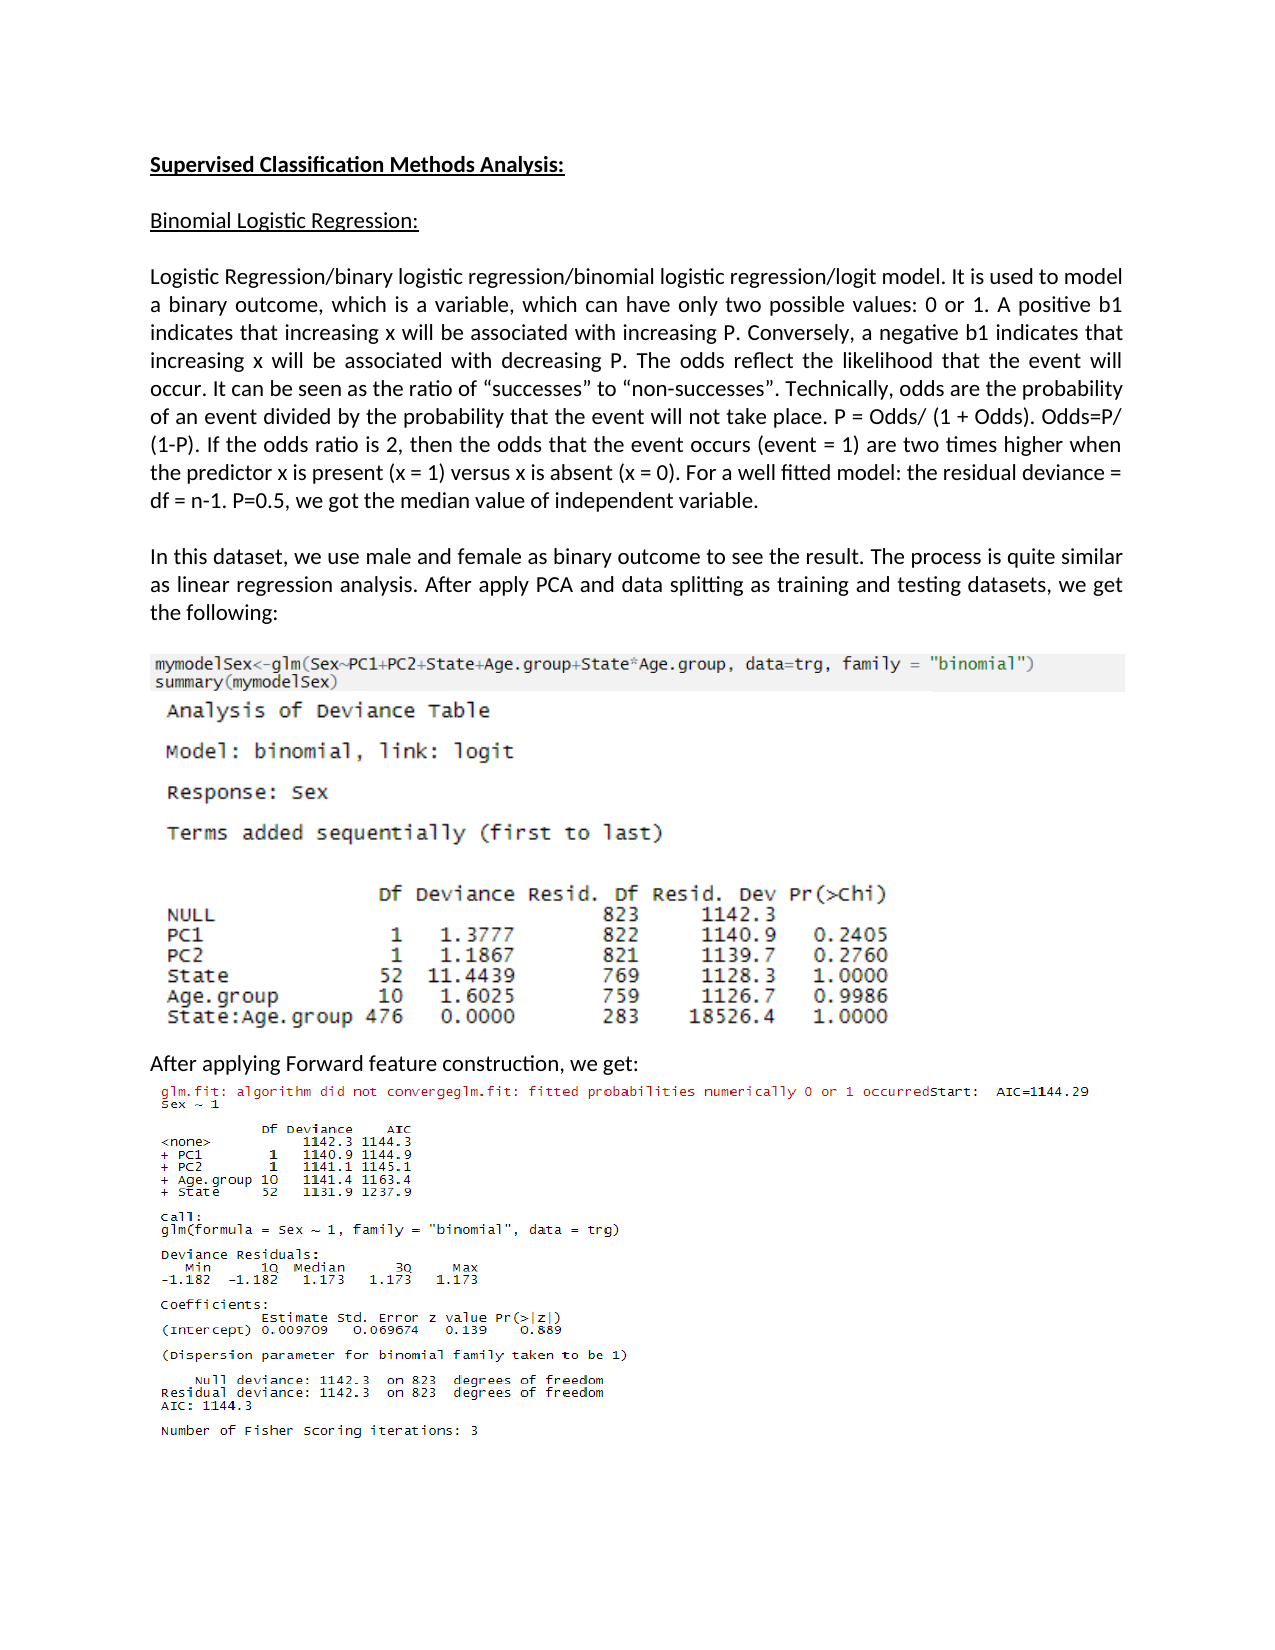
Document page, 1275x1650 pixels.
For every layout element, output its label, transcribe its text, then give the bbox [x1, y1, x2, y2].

text In this dataset, we use male and female as binary outcome to see the result. The process is quite similar as linear regression analysis. After apply PCA and data splitting as training and testing datasets, we get the following: [150, 542, 1125, 626]
text After applying Forward feature construction, we get: [150, 1049, 1125, 1077]
picture [150, 1077, 1125, 1439]
text Binomial Logistic Regression: [150, 206, 1125, 234]
text Logistic Regression/binary logistic regression/binomial logistic regression/logit model. It is used to model a binary outcome, which is a variable, which can have only two possible values: 0 or 1. A positive b1 indicates that increasing x will be associated with increasing P. Conversely, a negative b1 indicates that increasing x will be associated with decreasing P. The odds reflect the likelihood that the event will occur. It can be seen as the ratio of “successes” to “non-successes”. Technically, odds are the probability of an event divided by the probability that the event will not take place. P = Odds/ (1 + Odds). Odds=P/ (1-P). If the odds ratio is 2, then the odds that the event occurs (event = 1) are two times higher when the predictor x is present (x = 1) versus x is absent (x = 0). For a well fitted model: the residual deviance = df = n-1. P=0.5, we got the median value of independent variable. [150, 262, 1125, 514]
picture [150, 654, 1125, 1050]
text Supervised Classification Methods Analysis: [150, 150, 1125, 178]
